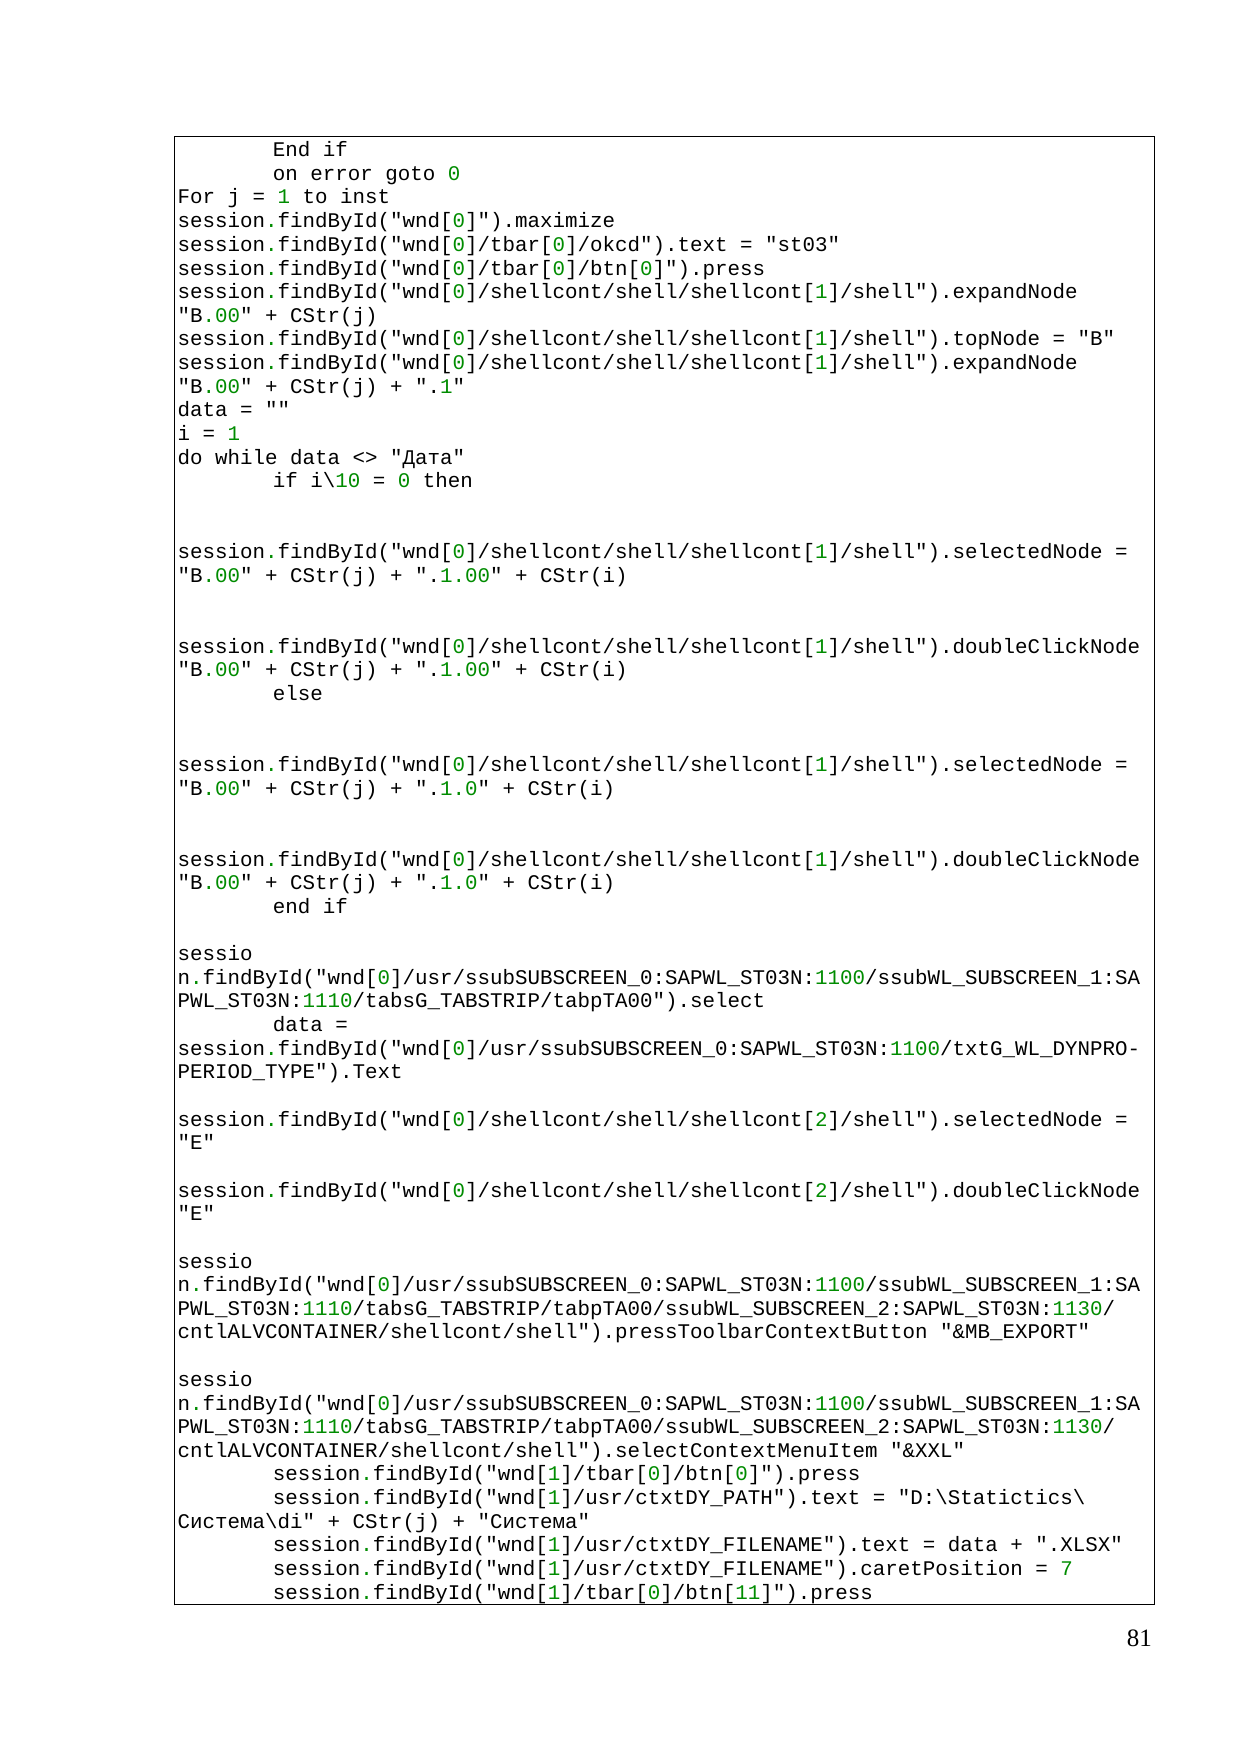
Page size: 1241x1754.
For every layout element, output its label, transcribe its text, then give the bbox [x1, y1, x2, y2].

text i = 1 [177, 423, 1152, 447]
text session.findById("wnd[0]/shellcont/shell/shellcont[1]/shell").topNode = "B" [177, 328, 1152, 352]
text session.findById("wnd[0]/tbar[0]/okcd").text = "st03" [177, 234, 1152, 257]
text data = session.findById("wnd[0]/usr/ssubSUBSCREEN_0:SAPWL_ST03N:1100/txtG_WL_DYNPRO-PERIOD_TYPE").Text [177, 1014, 1152, 1085]
text session.findById("wnd[1]/usr/ctxtDY_FILENAME").caretPosition = 7 [177, 1558, 1152, 1582]
text session.findById("wnd[1]/tbar[0]/btn[0]").press [177, 1463, 1152, 1487]
text session.findById("wnd[0]").maximize [177, 210, 1152, 234]
text end if [177, 896, 1152, 919]
text session.findById("wnd[0]/usr/ssubSUBSCREEN_0:SAPWL_ST03N:1100/ssubWL_SUBSCREEN_1:SAPWL_ST03N:1110/tabsG_TABSTRIP/tabpTA00/ssubWL_SUBSCREEN_2:SAPWL_ST03N:1130/cntlALVCONTAINER/shellcont/shell").selectContextMenuItem "&XXL" [177, 1345, 1152, 1463]
text session.findById("wnd[0]/shellcont/shell/shellcont[1]/shell").expandNode "B.00" + CStr(j) + ".1" [177, 352, 1152, 399]
text session.findById("wnd[1]/tbar[0]/btn[11]").press [177, 1582, 1152, 1604]
text data = "" [177, 399, 1152, 423]
text For j = 1 to inst [177, 187, 1152, 210]
text session.findById("wnd[0]/shellcont/shell/shellcont[2]/shell").selectedNode = "E" [177, 1085, 1152, 1156]
text if i\10 = 0 then [177, 470, 1152, 494]
text End if [175, 137, 1154, 163]
text session.findById("wnd[0]/shellcont/shell/shellcont[1]/shell").selectedNode = "B.00" + CStr(j) + ".1.0" + CStr(i) [177, 707, 1152, 801]
text session.findById("wnd[0]/shellcont/shell/shellcont[1]/shell").doubleClickNode "B.00" + CStr(j) + ".1.00" + CStr(i) [177, 588, 1152, 683]
text do while data <> "Дата" [177, 447, 1152, 470]
text session.findById("wnd[0]/shellcont/shell/shellcont[1]/shell").selectedNode = "B.00" + CStr(j) + ".1.00" + CStr(i) [177, 494, 1152, 588]
text else [177, 683, 1152, 707]
text session.findById("wnd[1]/usr/ctxtDY_PATH").text = "D:\Statictics\Система\di" + CStr(j) + "Система" [177, 1487, 1152, 1534]
text session.findById("wnd[0]/tbar[0]/btn[0]").press [177, 257, 1152, 281]
text session.findById("wnd[0]/shellcont/shell/shellcont[2]/shell").doubleClickNode "E" [177, 1156, 1152, 1227]
text session.findById("wnd[0]/shellcont/shell/shellcont[1]/shell").doubleClickNode "B.00" + CStr(j) + ".1.0" + CStr(i) [177, 801, 1152, 896]
text session.findById("wnd[0]/usr/ssubSUBSCREEN_0:SAPWL_ST03N:1100/ssubWL_SUBSCREEN_1:SAPWL_ST03N:1110/tabsG_TABSTRIP/tabpTA00/ssubWL_SUBSCREEN_2:SAPWL_ST03N:1130/cntlALVCONTAINER/shellcont/shell").pressToolbarContextButton "&MB_EXPORT" [177, 1227, 1152, 1345]
text on error goto 0 [177, 163, 1152, 187]
text session.findById("wnd[0]/shellcont/shell/shellcont[1]/shell").expandNode "B.00" + CStr(j) [177, 281, 1152, 328]
text session.findById("wnd[0]/usr/ssubSUBSCREEN_0:SAPWL_ST03N:1100/ssubWL_SUBSCREEN_1:SAPWL_ST03N:1110/tabsG_TABSTRIP/tabpTA00").select [177, 919, 1152, 1014]
text session.findById("wnd[1]/usr/ctxtDY_FILENAME").text = data + ".XLSX" [177, 1534, 1152, 1558]
